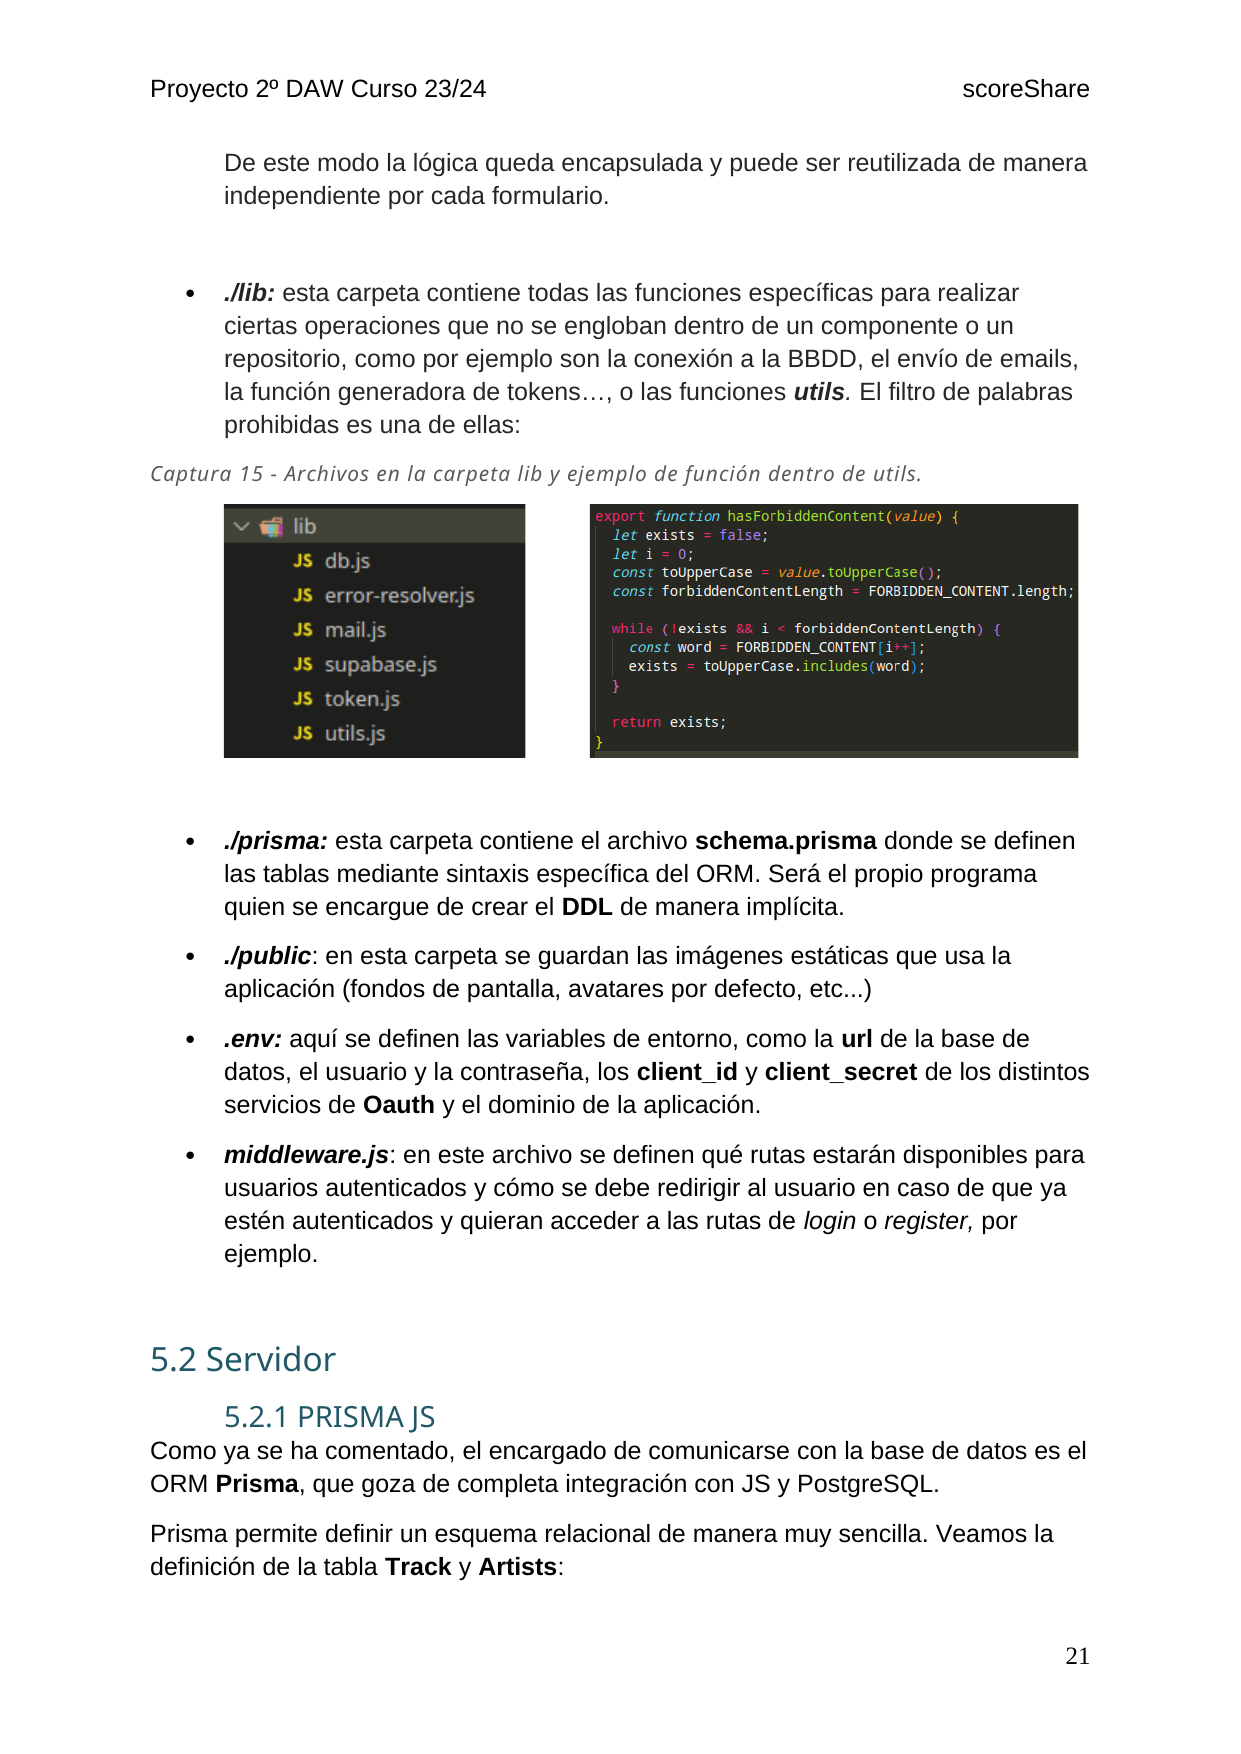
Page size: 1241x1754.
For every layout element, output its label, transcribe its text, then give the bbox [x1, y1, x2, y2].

subtitle 5.2 Servidor [150, 1336, 1090, 1381]
list ./prisma: esta carpeta contiene el archivo schema.prisma donde se definen las tablas mediante sintaxis específica del ORM. Será el propio programa quien se encargue de crear el DDL de manera implícita. [186, 826, 1090, 920]
list middleware.js: en este archivo se definen qué rutas estarán disponibles para usuarios autenticados y cómo se debe redirigir al usuario en caso de que ya estén autenticados y quieran acceder a las rutas de login o register, por ejemplo. [186, 1140, 1090, 1268]
list .env: aquí se definen las variables de entorno, como la url de la base de datos, el usuario y la contraseña, los client_id y client_secret de los distintos servicios de Oauth y el dominio de la aplicación. [186, 1024, 1090, 1119]
text De este modo la lógica queda encapsulada y puede ser reutilizada de manera independiente por cada formulario. [224, 148, 1090, 209]
text Prisma permite definir un esquema relacional de manera muy sencilla. Veamos la definición de la tabla Track y Artists: [150, 1519, 1090, 1581]
picture [223, 504, 526, 758]
list ./lib: esta carpeta contiene todas las funciones específicas para realizar ciertas operaciones que no se engloban dentro de un componente o un repositorio, como por ejemplo son la conexión a la BBDD, el envío de emails, la función generadora de tokens…, o las funciones utils. El filtro de palabras prohibidas es una de ellas: [186, 278, 1090, 438]
subtitle 5.2.1 Prisma JS [150, 1396, 1090, 1436]
text Como ya se ha comentado, el encargado de comunicarse con la base de datos es el ORM Prisma, que goza de completa integración con JS y PostgreSQL. [150, 1436, 1090, 1498]
picture [589, 504, 1079, 758]
list ./public: en esta carpeta se guardan las imágenes estáticas que usa la aplicación (fondos de pantalla, avatares por defecto, etc...) [186, 941, 1090, 1003]
